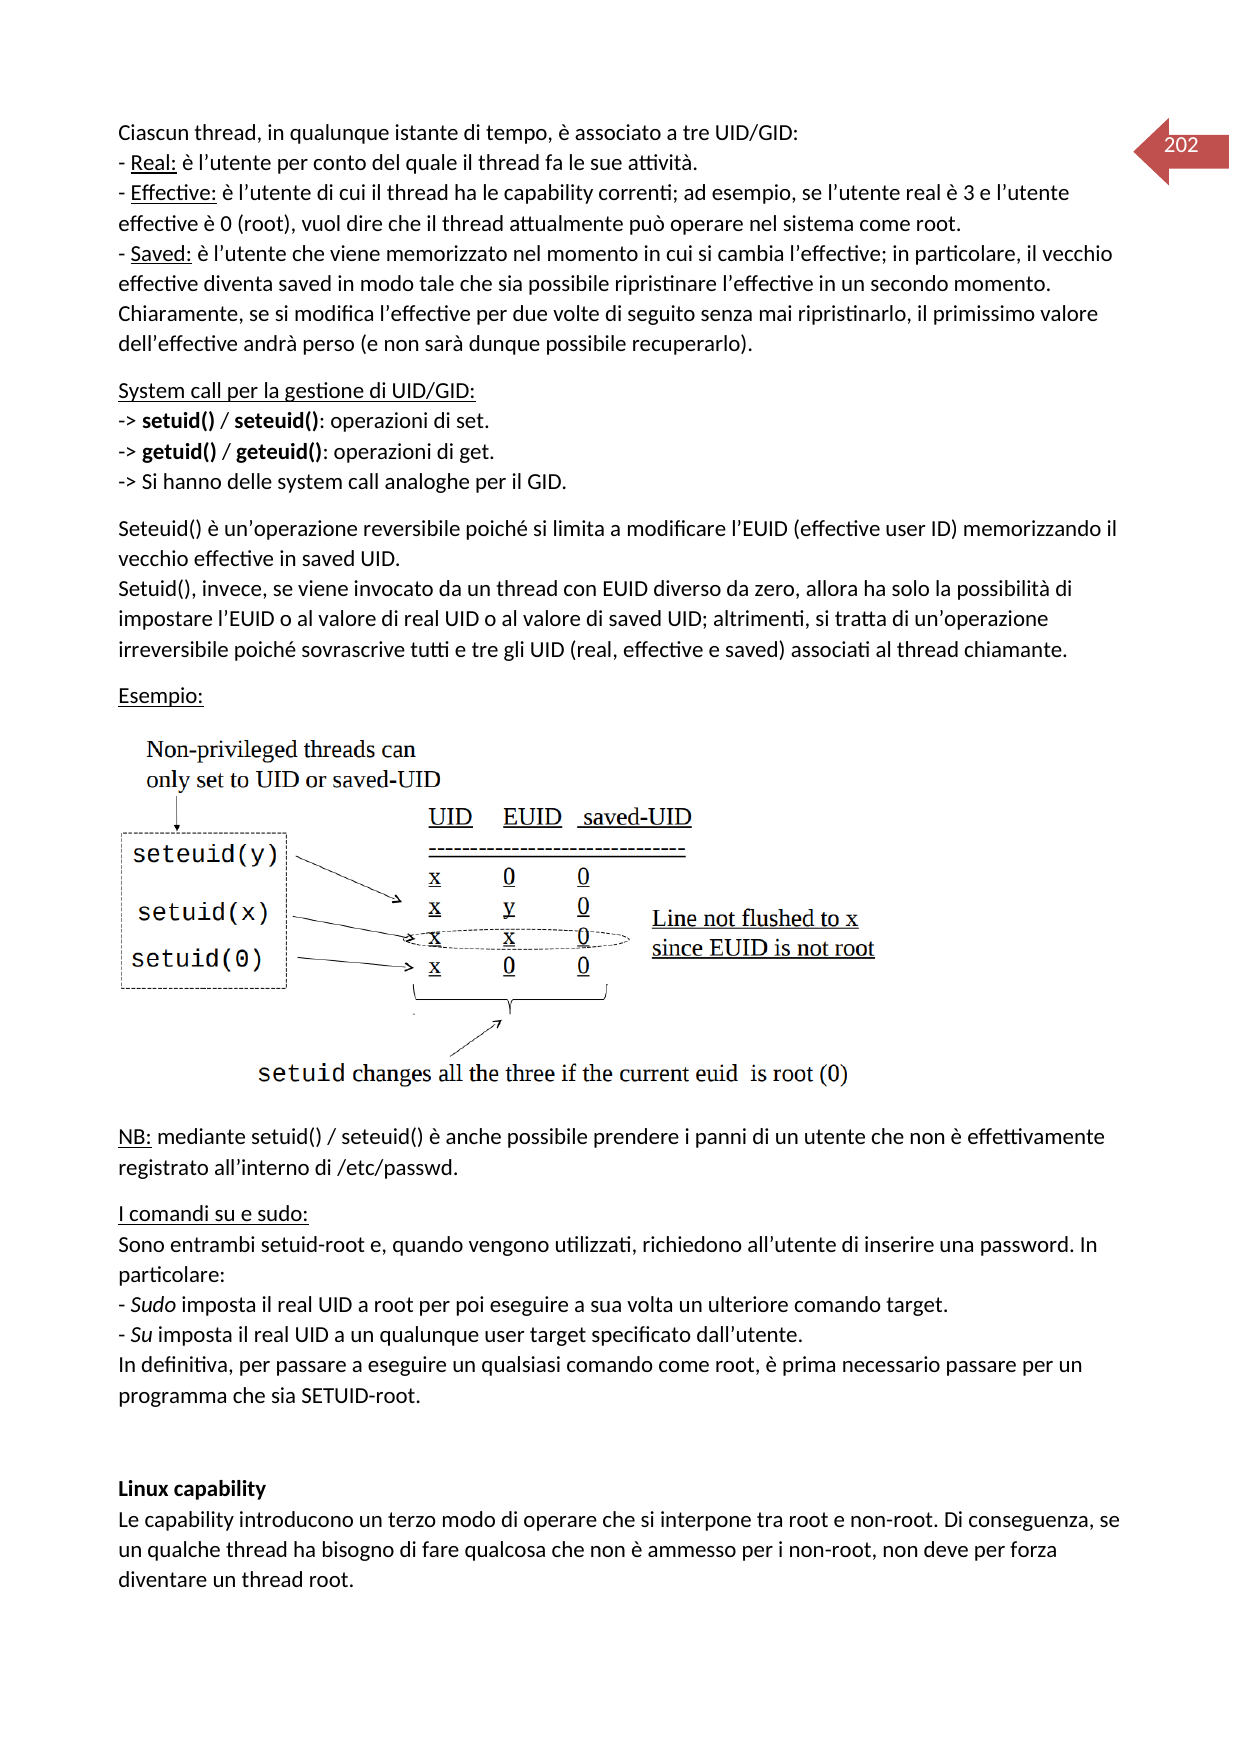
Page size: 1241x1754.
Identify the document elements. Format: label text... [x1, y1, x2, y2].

text NB: mediante setuid() / seteuid() è anche possibile prendere i panni di un utente che non è effettivamente registrato all’interno di /etc/passwd. [118, 1122, 1122, 1181]
text I comandi su e sudo: Sono entrambi setuid-root e, quando vengono utilizzati, richiedono all’utente di inserire una password. In particolare: - Sudo imposta il real UID a root per poi eseguire a sua volta un ulteriore comando target. - Su imposta il real UID a un qualunque user target specificato dall’utente. In definitiva, per passare a eseguire un qualsiasi comando come root, è prima necessario passare per un programma che sia SETUID-root. [118, 1199, 1122, 1409]
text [118, 1474, 1122, 1593]
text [118, 118, 1122, 358]
text Esempio: [118, 682, 1122, 710]
picture [118, 728, 897, 1104]
text Seteuid() è un’operazione reversibile poiché si limita a modificare l’EUID (effective user ID) memorizzando il vecchio effective in saved UID. Setuid(), invece, se viene invocato da un thread con EUID diverso da zero, allora ha solo la possibilità di impostare l’EUID o al valore di real UID o al valore di saved UID; altrimenti, si tratta di un’operazione irreversibile poiché sovrascrive tutti e tre gli UID (real, effective e saved) associati al thread chiamante. [118, 514, 1122, 663]
text System call per la gestione di UID/GID: -> setuid() / seteuid(): operazioni di set. -> getuid() / geteuid(): operazioni di get. -> Si hanno delle system call analoghe per il GID. [118, 376, 1122, 495]
